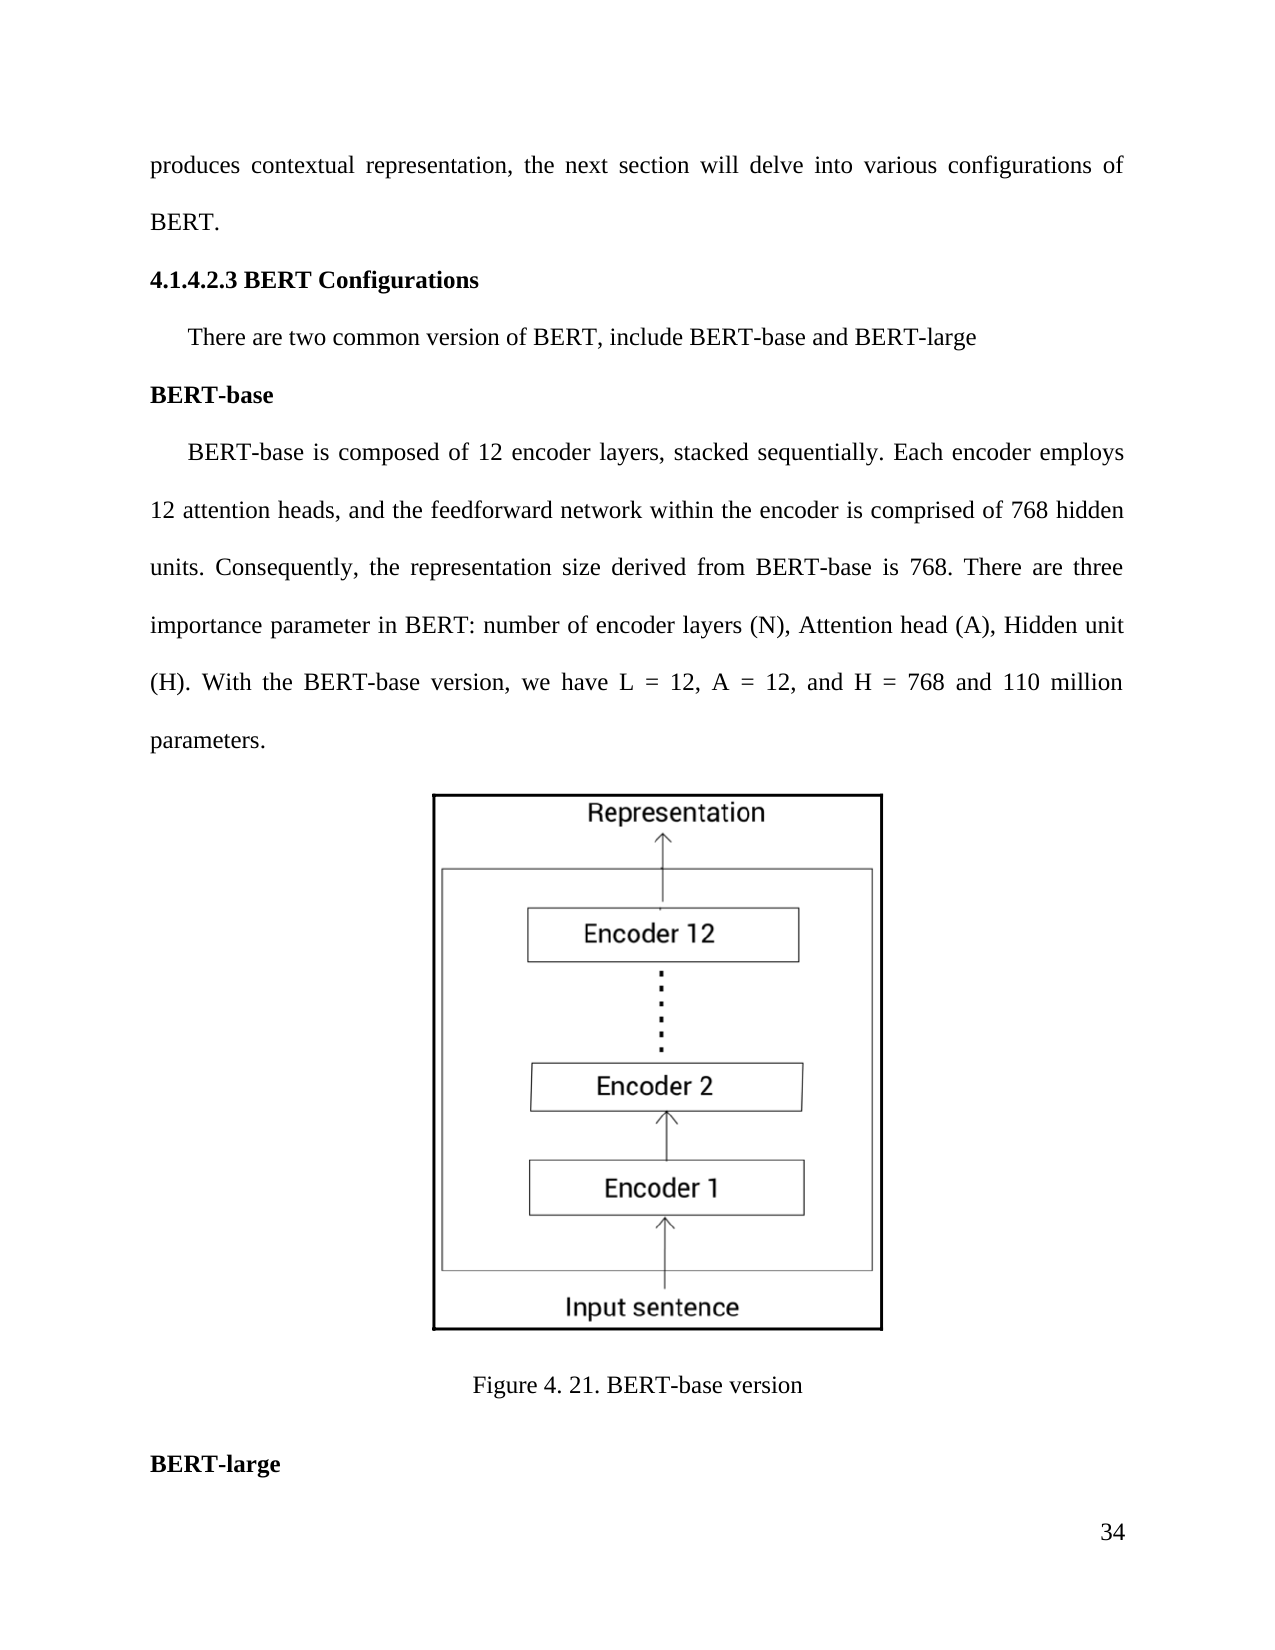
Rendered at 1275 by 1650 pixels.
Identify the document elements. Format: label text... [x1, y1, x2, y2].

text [150, 150, 1125, 236]
text BERT-base is composed of 12 encoder layers, stacked sequentially. Each encoder employs 12 attention heads, and the feedforward network within the encoder is comprised of 768 hidden units. Consequently, the representation size derived from BERT-base is 768. There are three importance parameter in BERT: number of encoder layers (N), Attention head (A), Hidden unit (H). With the BERT-base version, we have L = 12, A = 12, and H = 768 and 110 million parameters. [150, 437, 1125, 754]
text 4.1.4.2.3 BERT Configurations [150, 265, 1125, 294]
text BERT-base [150, 380, 1125, 409]
text BERT-large [150, 1449, 1125, 1478]
text Figure 4. 21. BERT-base version [150, 1371, 1125, 1399]
picture [427, 782, 885, 1337]
text There are two common version of BERT, include BERT-base and BERT-large [150, 322, 1125, 351]
